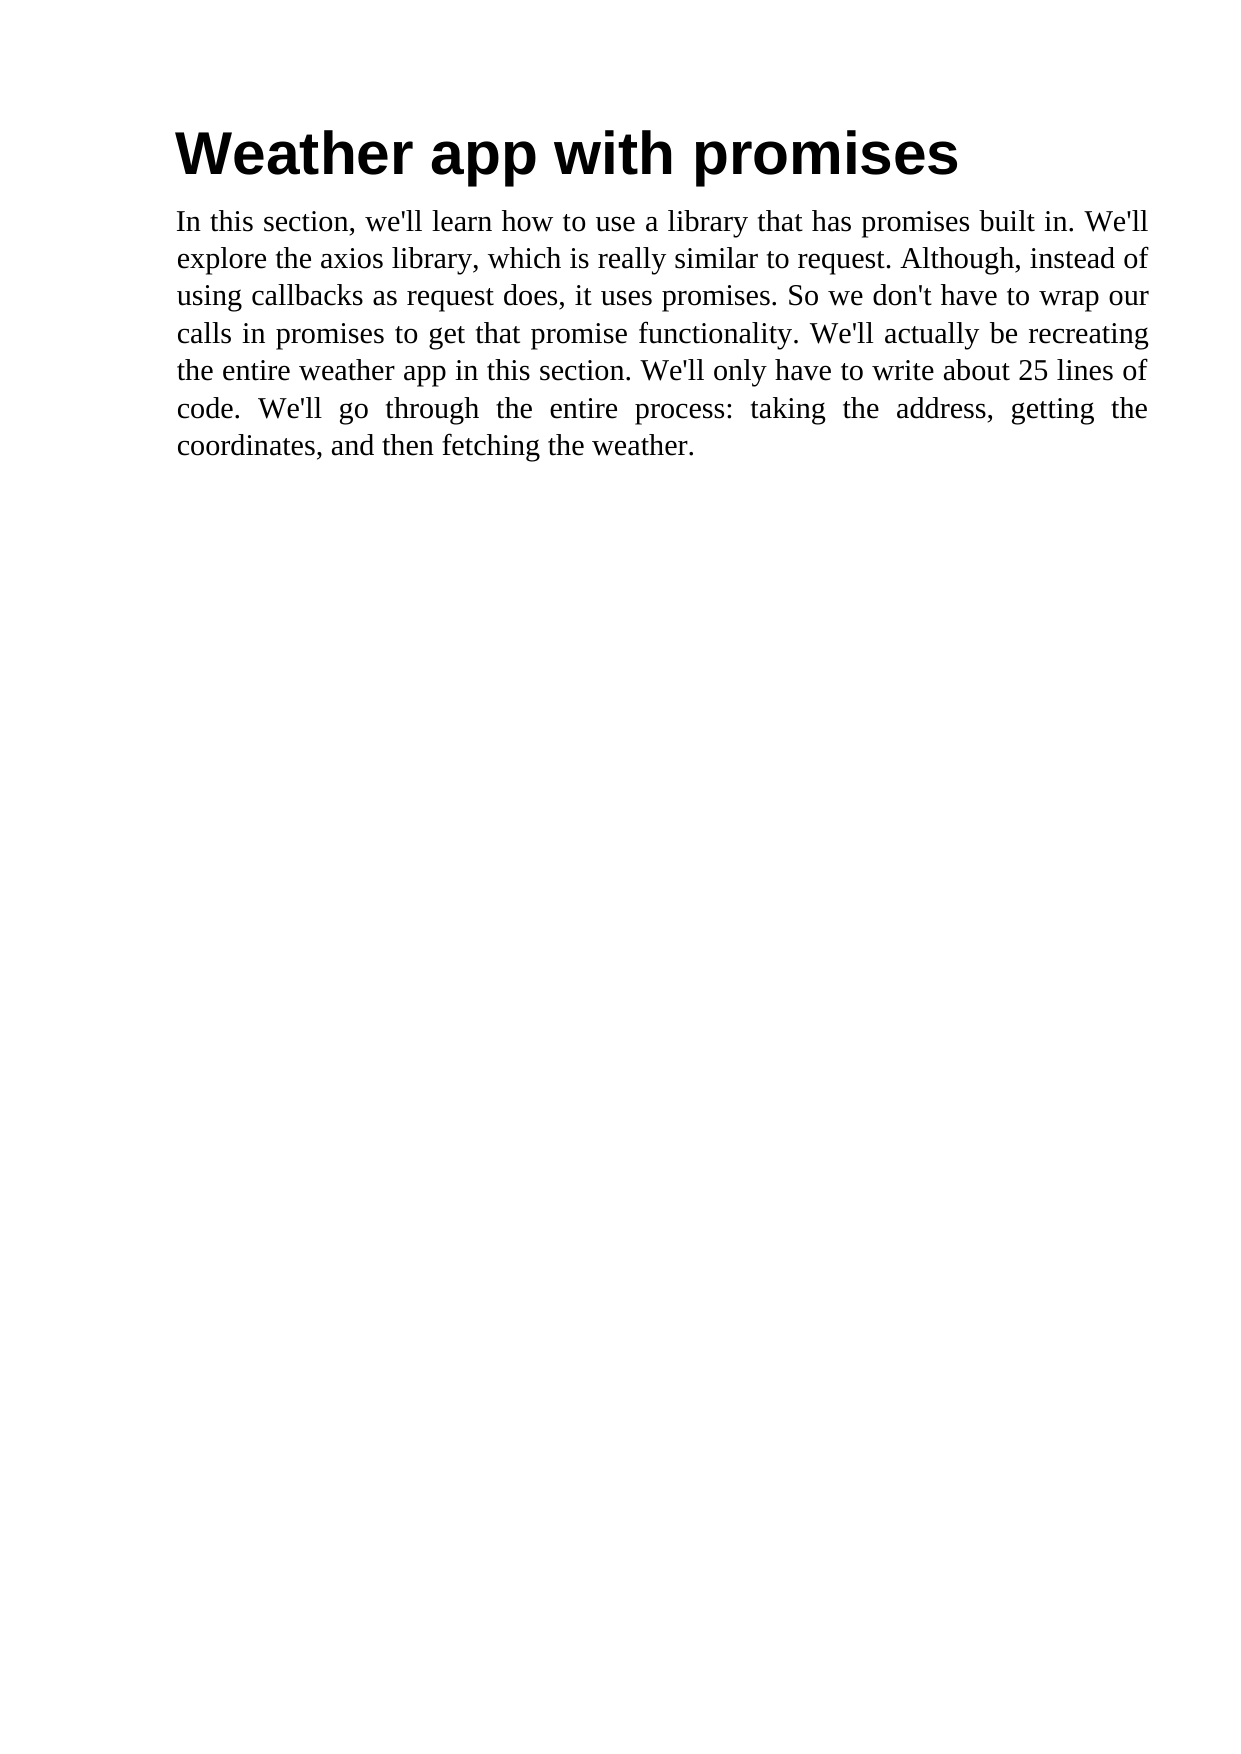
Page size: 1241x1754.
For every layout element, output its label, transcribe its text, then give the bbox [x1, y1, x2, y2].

text In this section, we'll learn how to use a library that has promises built in. We'll explore the axios library, which is really similar to request. Although, instead of using callbacks as request does, it uses promises. So we don't have to wrap our calls in promises to get that promise functionality. We'll actually be recreating the entire weather app in this section. We'll only have to write about 25 lines of code. We'll go through the entire process: taking the address, getting the coordinates, and then fetching the weather. [176, 203, 1150, 462]
text Weather app with promises [176, 118, 1152, 188]
